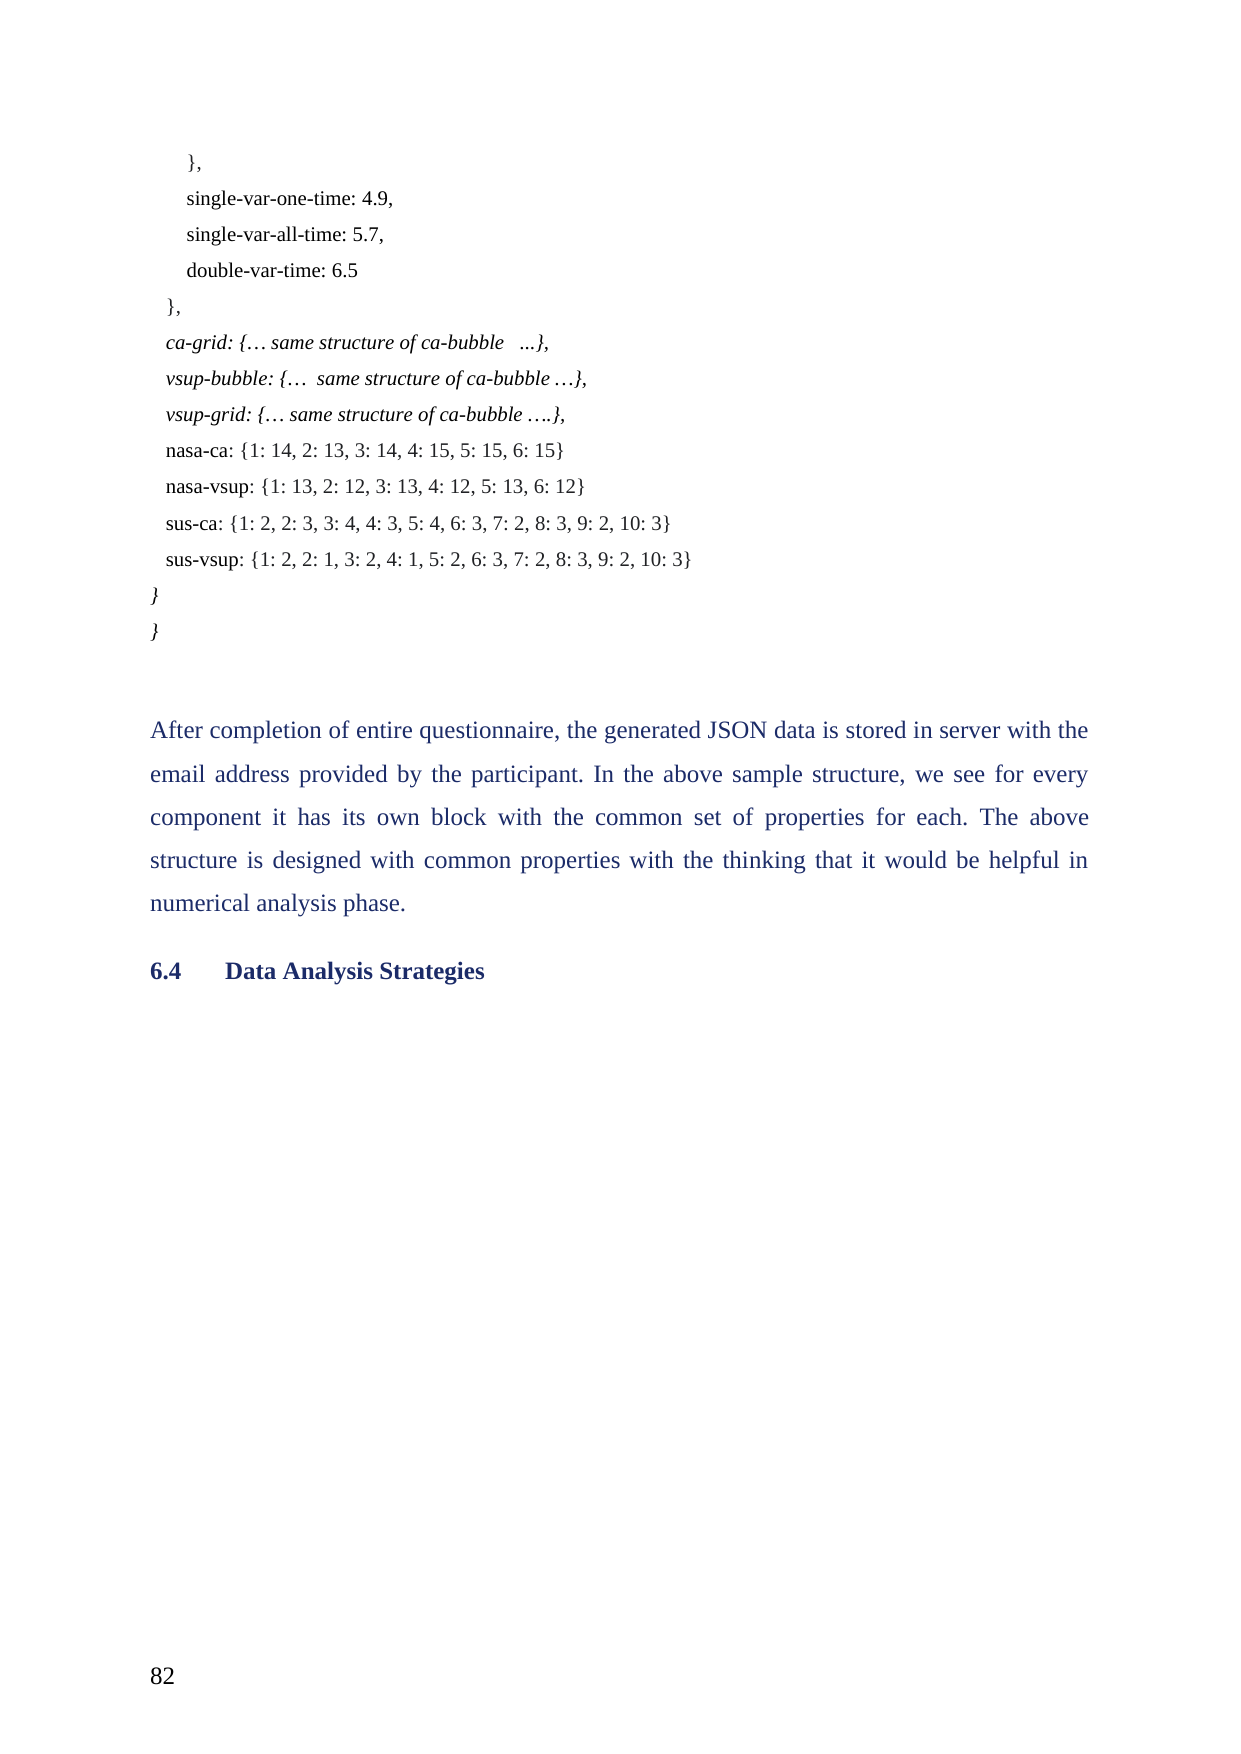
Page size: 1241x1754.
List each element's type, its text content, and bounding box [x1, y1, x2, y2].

subtitle 6.4 Data Analysis Strategies [150, 956, 1090, 985]
text }, [150, 150, 1090, 174]
text single-var-all-time: 5.7, [150, 222, 1090, 246]
text } [150, 618, 1090, 643]
text sus-ca: {1: 2, 2: 3, 3: 4, 4: 3, 5: 4, 6: 3, 7: 2, 8: 3, 9: 2, 10: 3} [150, 510, 1090, 534]
text }, [150, 294, 1090, 318]
text nasa-vsup: {1: 13, 2: 12, 3: 13, 4: 12, 5: 13, 6: 12} [150, 474, 1090, 498]
text vsup-bubble: {… same structure of ca-bubble …}, [150, 366, 1090, 390]
subtitle After completion of entire questionnaire, the generated JSON data is stored in server with the email address provided by the participant. In the above sample structure, we see for every component it has its own block with the common set of properties for each. The above structure is designed with common properties with the thinking that it would be helpful in numerical analysis phase. [150, 716, 1090, 917]
text ca-grid: {… same structure of ca-bubble ...}, [150, 330, 1090, 354]
text vsup-grid: {… same structure of ca-bubble ….}, [150, 402, 1090, 426]
text single-var-one-time: 4.9, [150, 186, 1090, 210]
text double-var-time: 6.5 [150, 258, 1090, 282]
text } [150, 582, 1090, 607]
text nasa-ca: {1: 14, 2: 13, 3: 14, 4: 15, 5: 15, 6: 15} [150, 438, 1090, 462]
text sus-vsup: {1: 2, 2: 1, 3: 2, 4: 1, 5: 2, 6: 3, 7: 2, 8: 3, 9: 2, 10: 3} [150, 546, 1090, 571]
